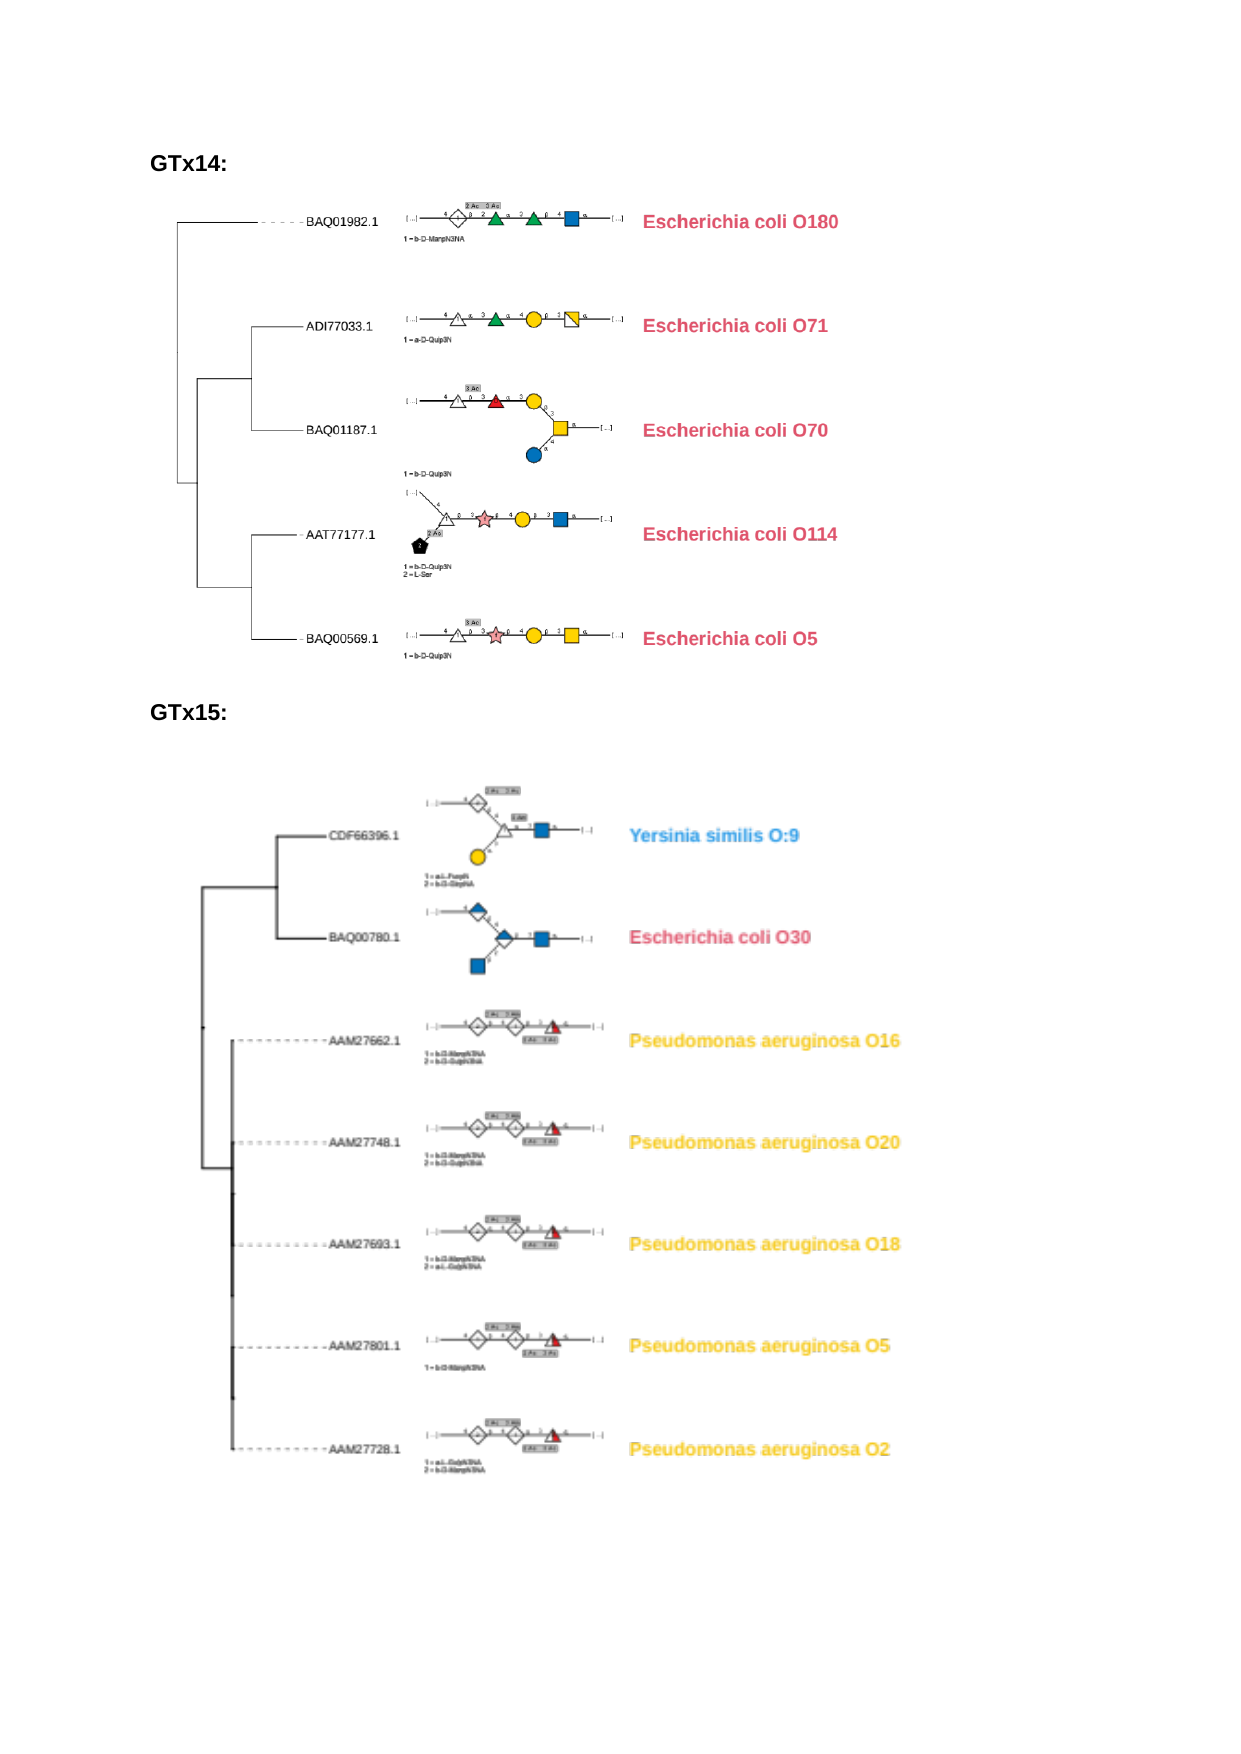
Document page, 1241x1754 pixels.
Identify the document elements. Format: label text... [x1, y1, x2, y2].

text GTx15: [150, 699, 1090, 725]
text GTx14: [150, 150, 1090, 176]
